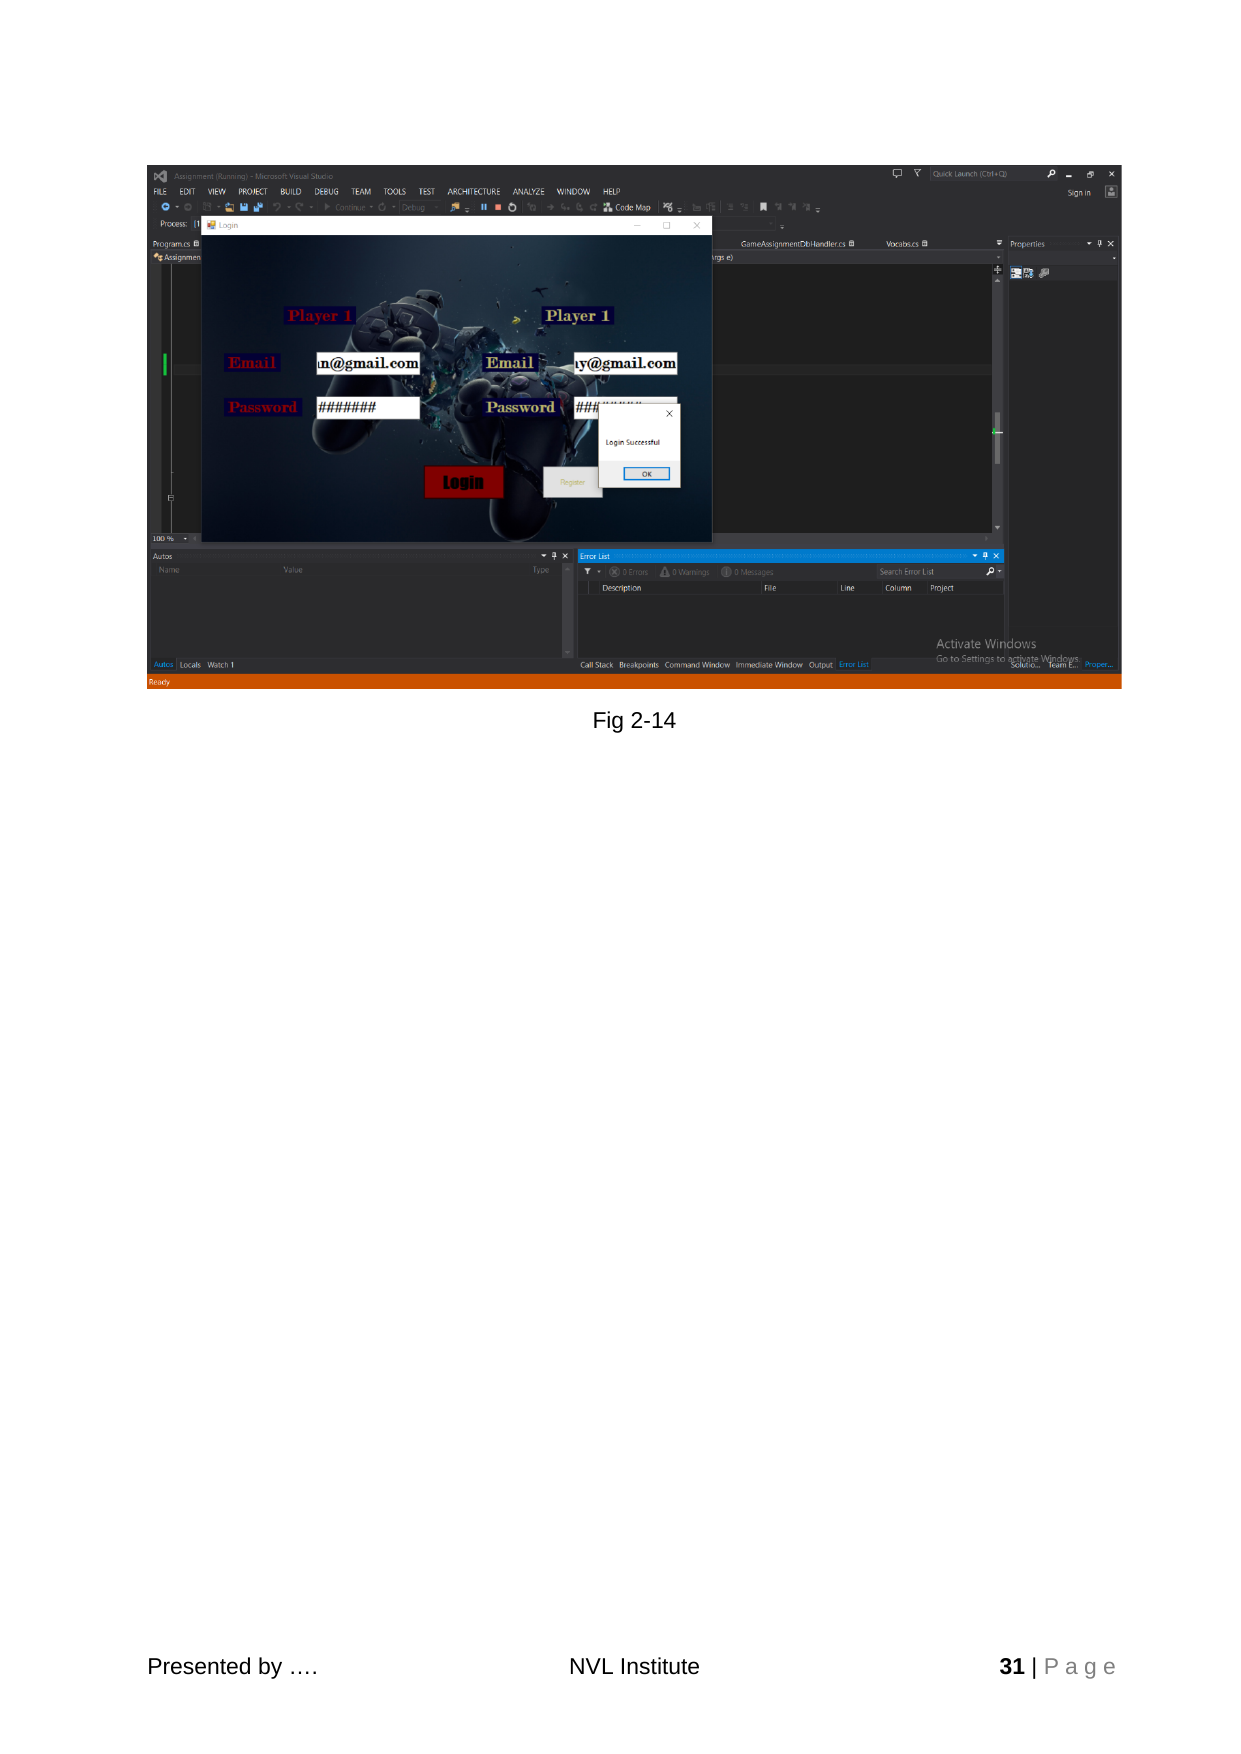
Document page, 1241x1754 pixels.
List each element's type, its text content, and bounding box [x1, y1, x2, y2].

text Fig 2-14 [147, 707, 1122, 733]
picture [147, 165, 1122, 689]
